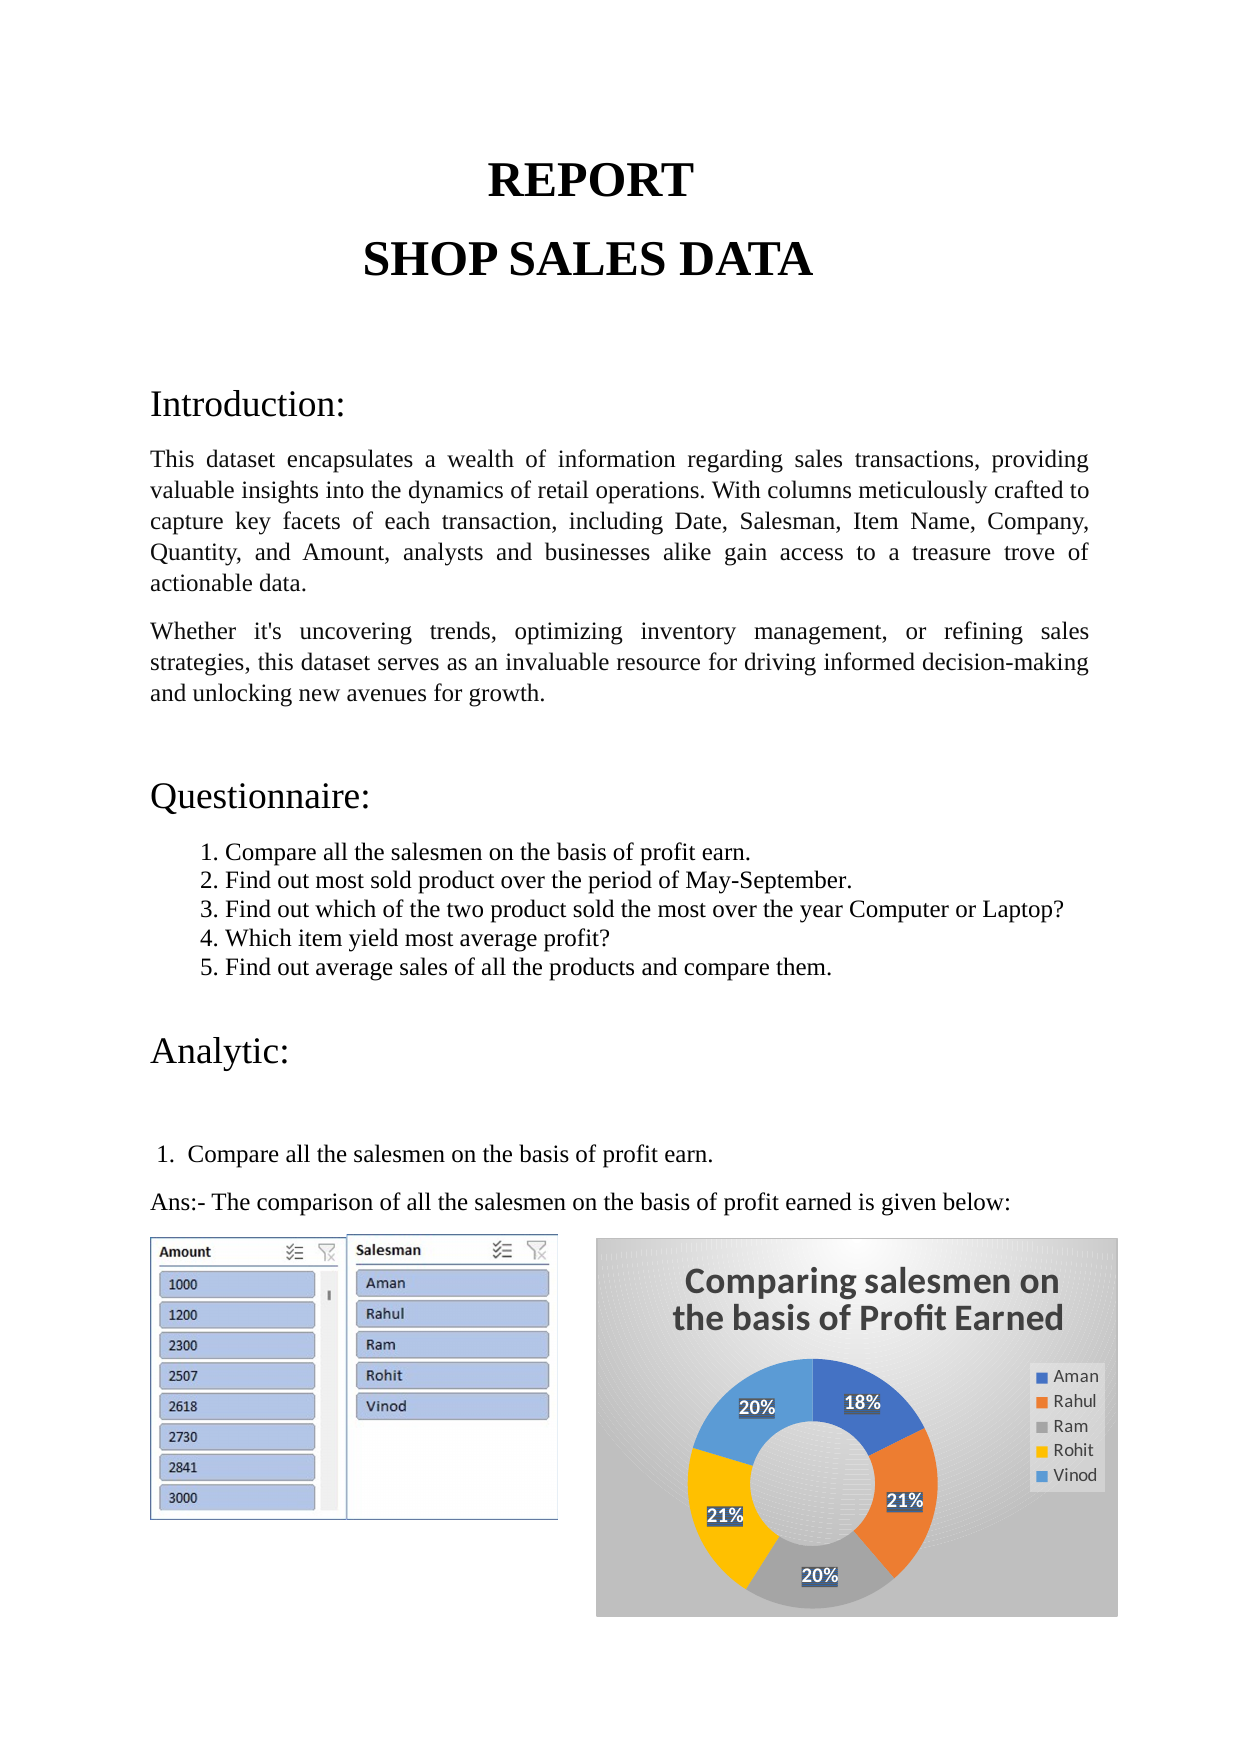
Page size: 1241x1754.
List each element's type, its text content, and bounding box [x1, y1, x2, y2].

text This dataset encapsulates a wealth of information regarding sales transactions, providing valuable insights into the dynamics of retail operations. With columns meticulously crafted to capture key facets of each transaction, including Date, Salesman, Item Name, Company, Quantity, and Amount, analysts and businesses alike gain access to a treasure trove of actionable data. [150, 566, 1090, 597]
text 5. Find out average sales of all the products and compare them. [150, 952, 1090, 981]
picture [150, 1234, 558, 1520]
text Whether it's uncovering trends, optimizing inventory management, or refining sales strategies, this dataset serves as an invaluable resource for driving informed decision-making and unlocking new avenues for growth. [150, 676, 1090, 707]
text 1. Compare all the salesmen on the basis of profit earn. [150, 1139, 1090, 1168]
text 3. Find out which of the two product sold the most over the year Computer or Laptop? [150, 894, 1090, 923]
text Introduction: [150, 381, 1090, 424]
text Questionnaire: [150, 774, 1090, 817]
text SHOP SALES DATA [150, 229, 1090, 286]
text 2. Find out most sold product over the period of May-September. [150, 866, 1090, 894]
text 1. Compare all the salesmen on the basis of profit earn. [150, 837, 1090, 866]
text Analytic: [150, 1028, 1090, 1071]
text 4. Which item yield most average profit? [150, 923, 1090, 952]
text Ans:- The comparison of all the salesmen on the basis of profit earned is given below: [150, 1187, 1090, 1216]
text REPORT [150, 150, 1090, 207]
